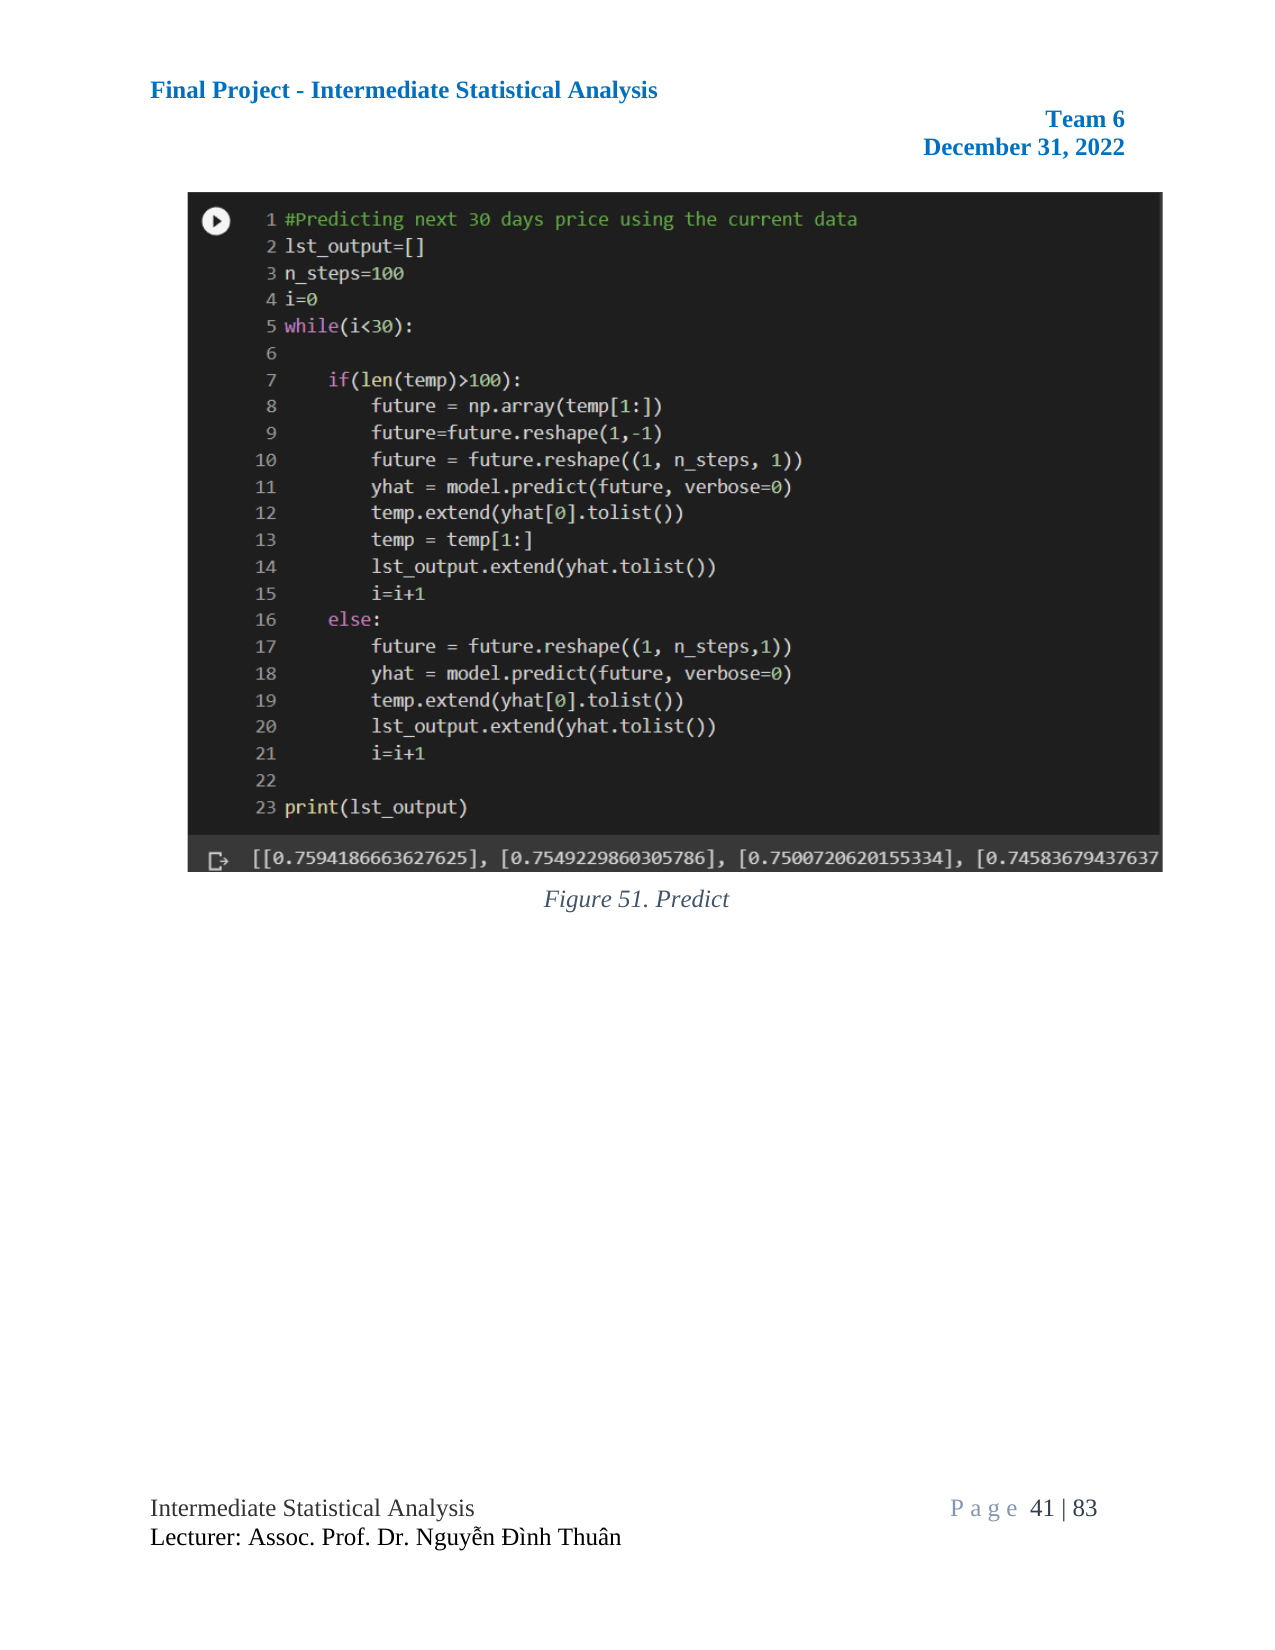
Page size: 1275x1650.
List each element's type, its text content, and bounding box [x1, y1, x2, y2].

picture [187, 192, 1163, 872]
text Figure 51. Predict [150, 884, 1125, 913]
